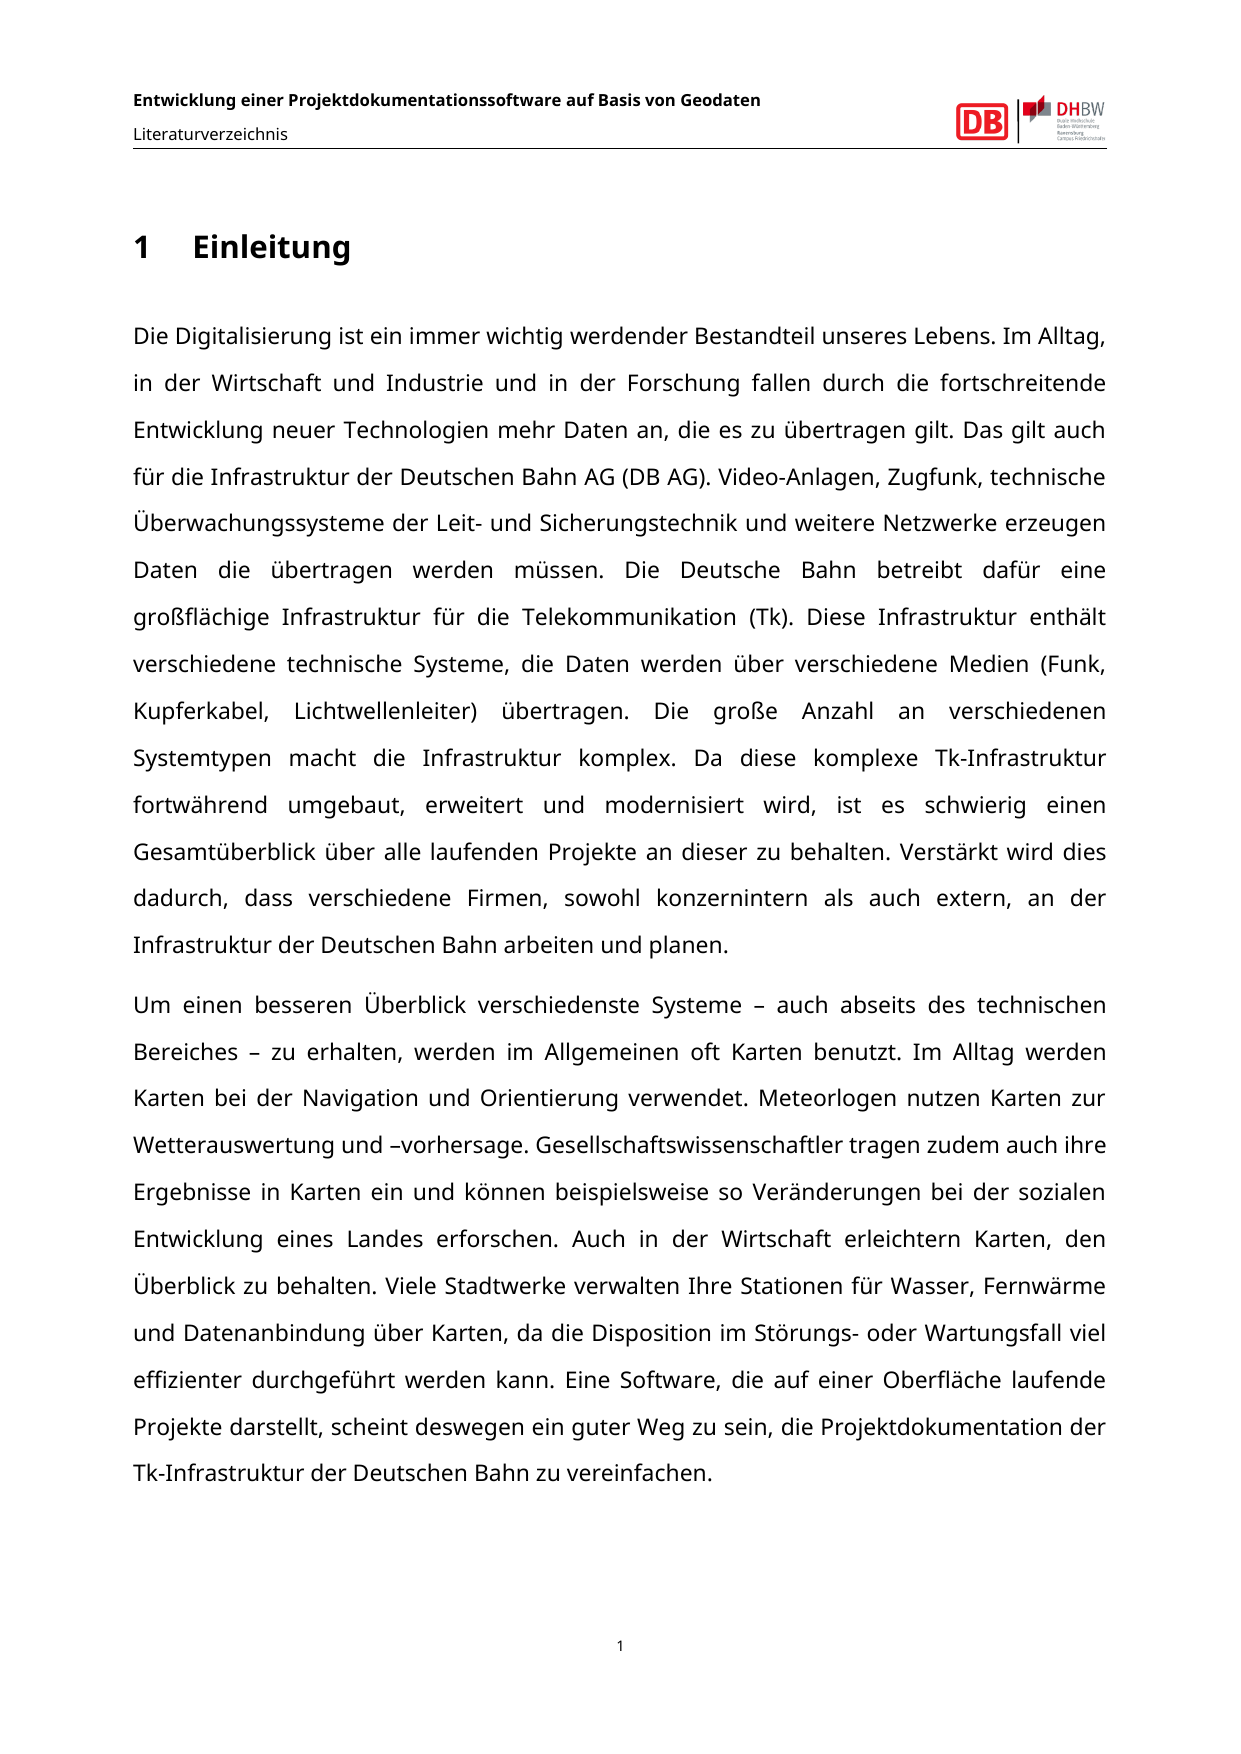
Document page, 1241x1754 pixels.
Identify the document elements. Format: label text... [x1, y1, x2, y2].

subtitle Einleitung [133, 225, 1107, 267]
picture [956, 103, 1009, 141]
text Die Digitalisierung ist ein immer wichtig werdender Bestandteil unseres Lebens. Im Alltag, in der Wirtschaft und Industrie und in der Forschung fallen durch die fortschreitende Entwicklung neuer Technologien mehr Daten an, die es zu übertragen gilt. Das gilt auch für die Infrastruktur der Deutschen Bahn AG (DB AG). Video-Anlagen, Zugfunk, technische Überwachungssysteme der Leit- und Sicherungstechnik und weitere Netzwerke erzeugen Daten die übertragen werden müssen. Die Deutsche Bahn betreibt dafür eine großflächige Infrastruktur für die Telekommunikation (Tk). Diese Infrastruktur enthält verschiedene technische Systeme, die Daten werden über verschiedene Medien (Funk, Kupferkabel, Lichtwellenleiter) übertragen. Die große Anzahl an verschiedenen Systemtypen macht die Infrastruktur komplex. Da diese komplexe Tk-Infrastruktur fortwährend umgebaut, erweitert und modernisiert wird, ist es schwierig einen Gesamtüberblick über alle laufenden Projekte an dieser zu behalten. Verstärkt wird dies dadurch, dass verschiedene Firmen, sowohl konzernintern als auch extern, an der Infrastruktur der Deutschen Bahn arbeiten und planen. [133, 320, 1107, 960]
text Um einen besseren Überblick verschiedenste Systeme – auch abseits des technischen Bereiches – zu erhalten, werden im Allgemeinen oft Karten benutzt. Im Alltag werden Karten bei der Navigation und Orientierung verwendet. Meteorlogen nutzen Karten zur Wetterauswertung und –vorhersage. Gesellschaftswissenschaftler tragen zudem auch ihre Ergebnisse in Karten ein und können beispielsweise so Veränderungen bei der sozialen Entwicklung eines Landes erforschen. Auch in der Wirtschaft erleichtern Karten, den Überblick zu behalten. Viele Stadtwerke verwalten Ihre Stationen für Wasser, Fernwärme und Datenanbindung über Karten, da die Disposition im Störungs- oder Wartungsfall viel effizienter durchgeführt werden kann. Eine Software, die auf einer Oberfläche laufende Projekte darstellt, scheint deswegen ein guter Weg zu sein, die Projektdokumentation der Tk-Infrastruktur der Deutschen Bahn zu vereinfachen. [133, 988, 1107, 1488]
picture [1023, 95, 1106, 141]
